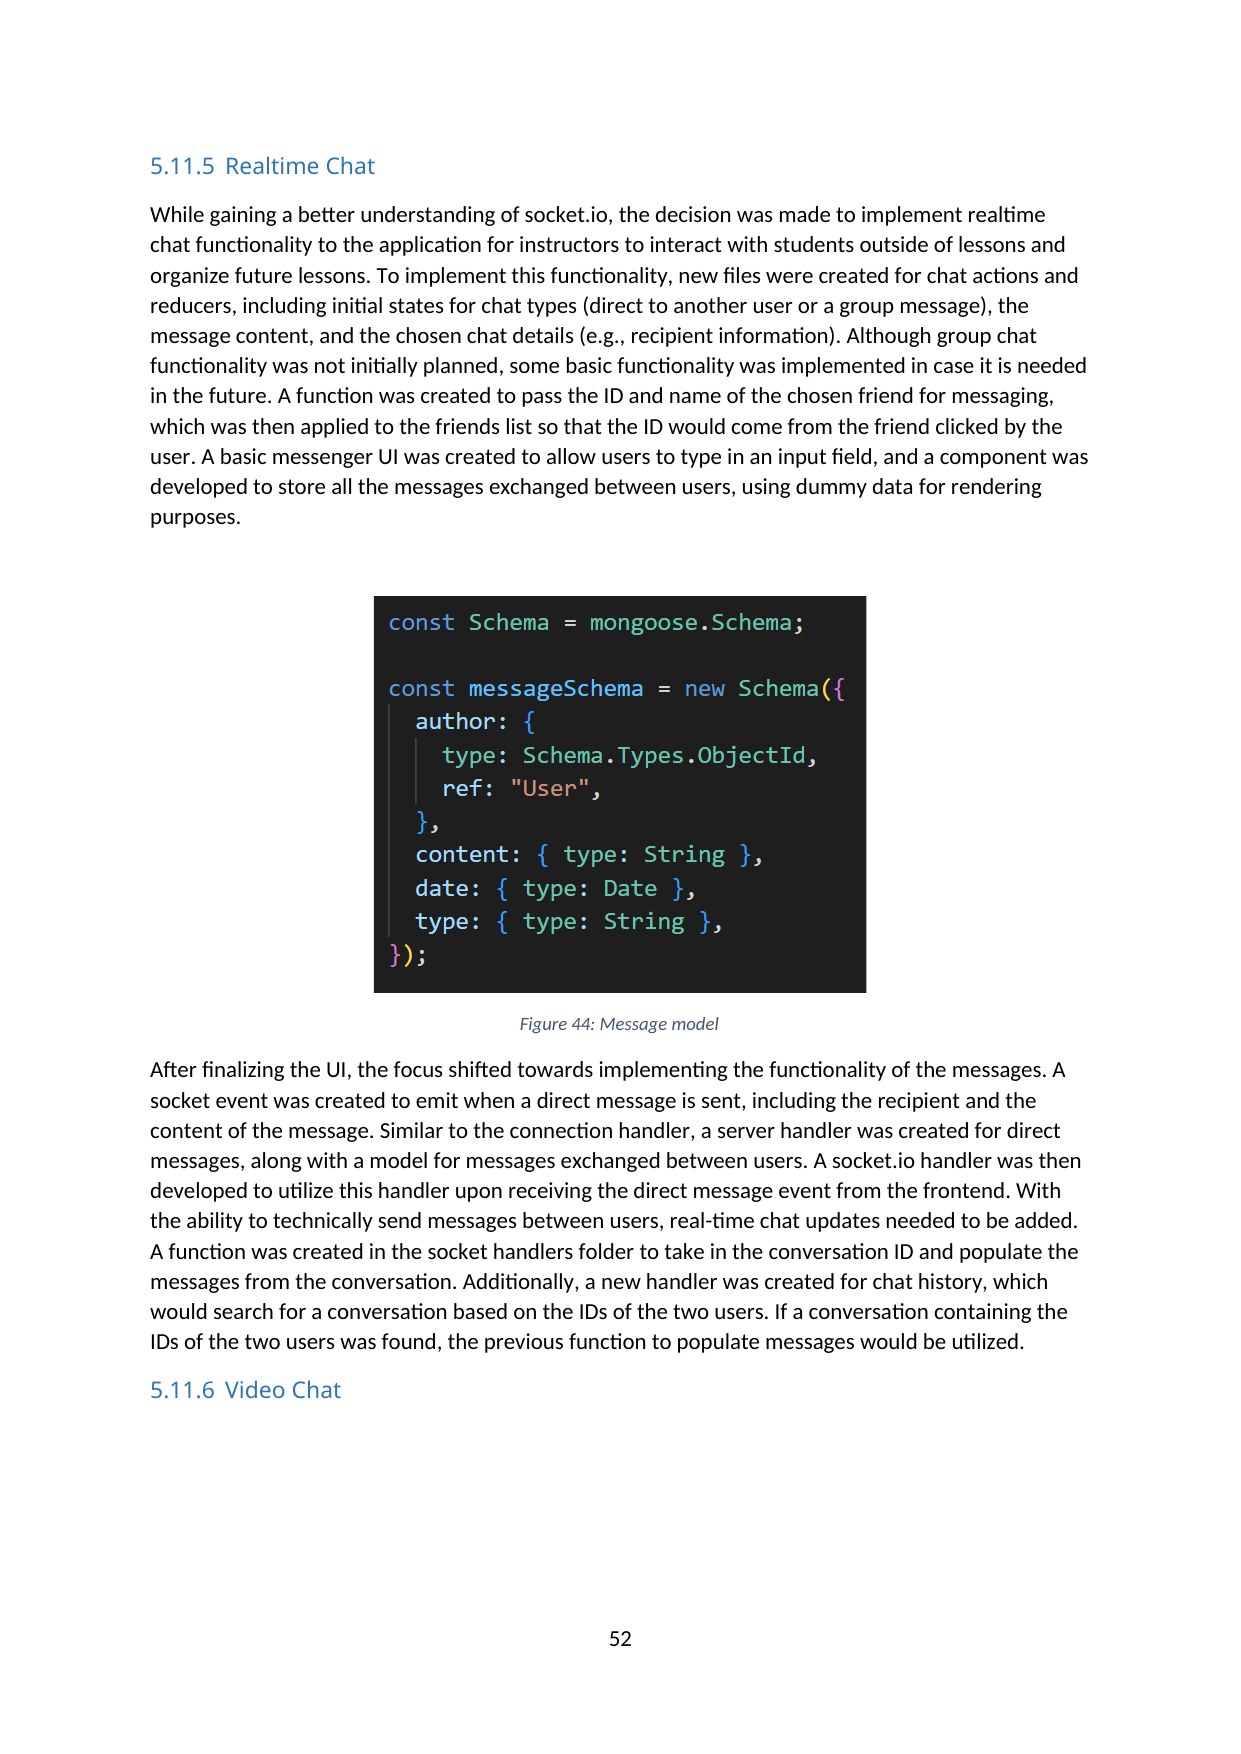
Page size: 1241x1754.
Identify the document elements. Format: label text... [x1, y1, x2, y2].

text While gaining a better understanding of socket.io, the decision was made to implement realtime chat functionality to the application for instructors to interact with students outside of lessons and organize future lessons. To implement this functionality, new files were created for chat actions and reducers, including initial states for chat types (direct to another user or a group message), the message content, and the chosen chat details (e.g., recipient information). Although group chat functionality was not initially planned, some basic functionality was implemented in case it is needed in the future. A function was created to pass the ID and name of the chosen friend for messaging, which was then applied to the friends list so that the ID would come from the friend clicked by the user. A basic messenger UI was created to allow users to type in an input field, and a component was developed to store all the messages exchanged between users, using dummy data for rendering purposes. [150, 200, 1090, 531]
picture [373, 596, 867, 993]
text After finalizing the UI, the focus shifted towards implementing the functionality of the messages. A socket event was created to emit when a direct message is sent, including the recipient and the content of the message. Similar to the connection handler, a server handler was created for direct messages, along with a model for messages exchanged between users. A socket.io handler was then developed to utilize this handler upon receiving the direct message event from the frontend. With the ability to technically send messages between users, real-time chat updates needed to be added. A function was created in the socket handlers folder to take in the conversation ID and populate the messages from the conversation. Additionally, a new handler was created for chat history, which would search for a conversation based on the IDs of the two users. If a conversation containing the IDs of the two users was found, the previous function to populate messages would be utilized. [150, 1056, 1090, 1356]
text Figure 44: Message model [150, 1012, 1090, 1035]
subtitle Video Chat [150, 1374, 1090, 1406]
subtitle Realtime Chat [150, 150, 1090, 181]
